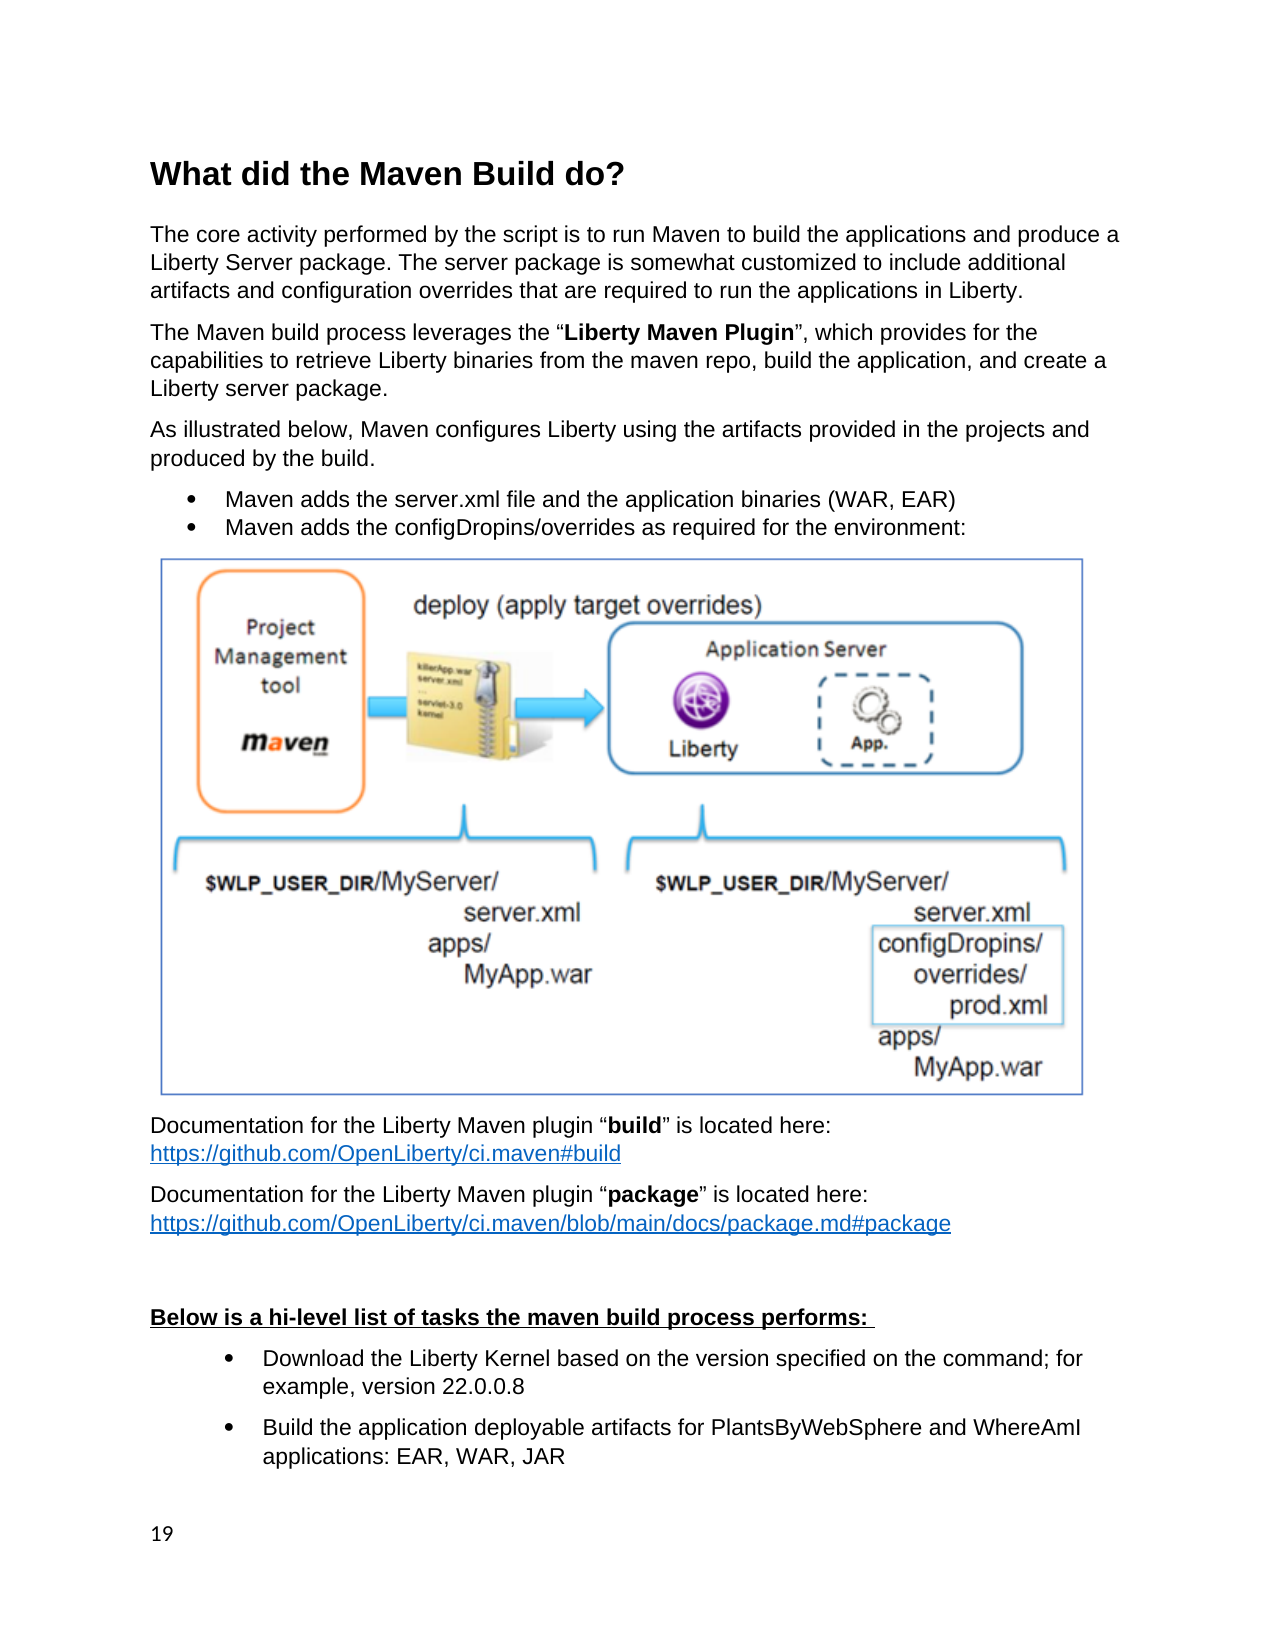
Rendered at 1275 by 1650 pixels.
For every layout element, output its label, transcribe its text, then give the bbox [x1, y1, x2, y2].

text Documentation for the Liberty Maven plugin “package” is located here: https://github.com/OpenLiberty/ci.maven/blob/main/docs/package.md#package [150, 1181, 1125, 1236]
list Maven adds the configDropins/overrides as required for the environment: [187, 514, 1125, 540]
text Documentation for the Liberty Maven plugin “build” is located here: https://github.com/OpenLiberty/ci.maven#build [150, 1112, 1125, 1167]
text As illustrated below, Maven configures Liberty using the artifacts provided in the projects and produced by the build. [150, 416, 1125, 471]
text The core activity performed by the script is to run Maven to build the applications and produce a Liberty Server package. The server package is somewhat customized to include additional artifacts and configuration overrides that are required to run the applications in Liberty. [150, 221, 1125, 304]
text The Maven build process leverages the “Liberty Maven Plugin”, which provides for the capabilities to retrieve Liberty binaries from the maven repo, build the application, and create a Liberty server package. [150, 318, 1125, 402]
list Download the Liberty Kernel based on the version specified on the command; for example, version 22.0.0.8 [225, 1345, 1125, 1400]
picture [150, 555, 1088, 1097]
subtitle What did the Maven Build do? [150, 154, 1125, 193]
list Maven adds the server.xml file and the application binaries (WAR, EAR) [187, 486, 1125, 512]
list Build the application deployable artifacts for PlantsByWebSphere and WhereAmI applications: EAR, WAR, JAR [225, 1414, 1125, 1469]
text Below is a hi-level list of tasks the maven build process performs: [150, 1304, 1125, 1330]
